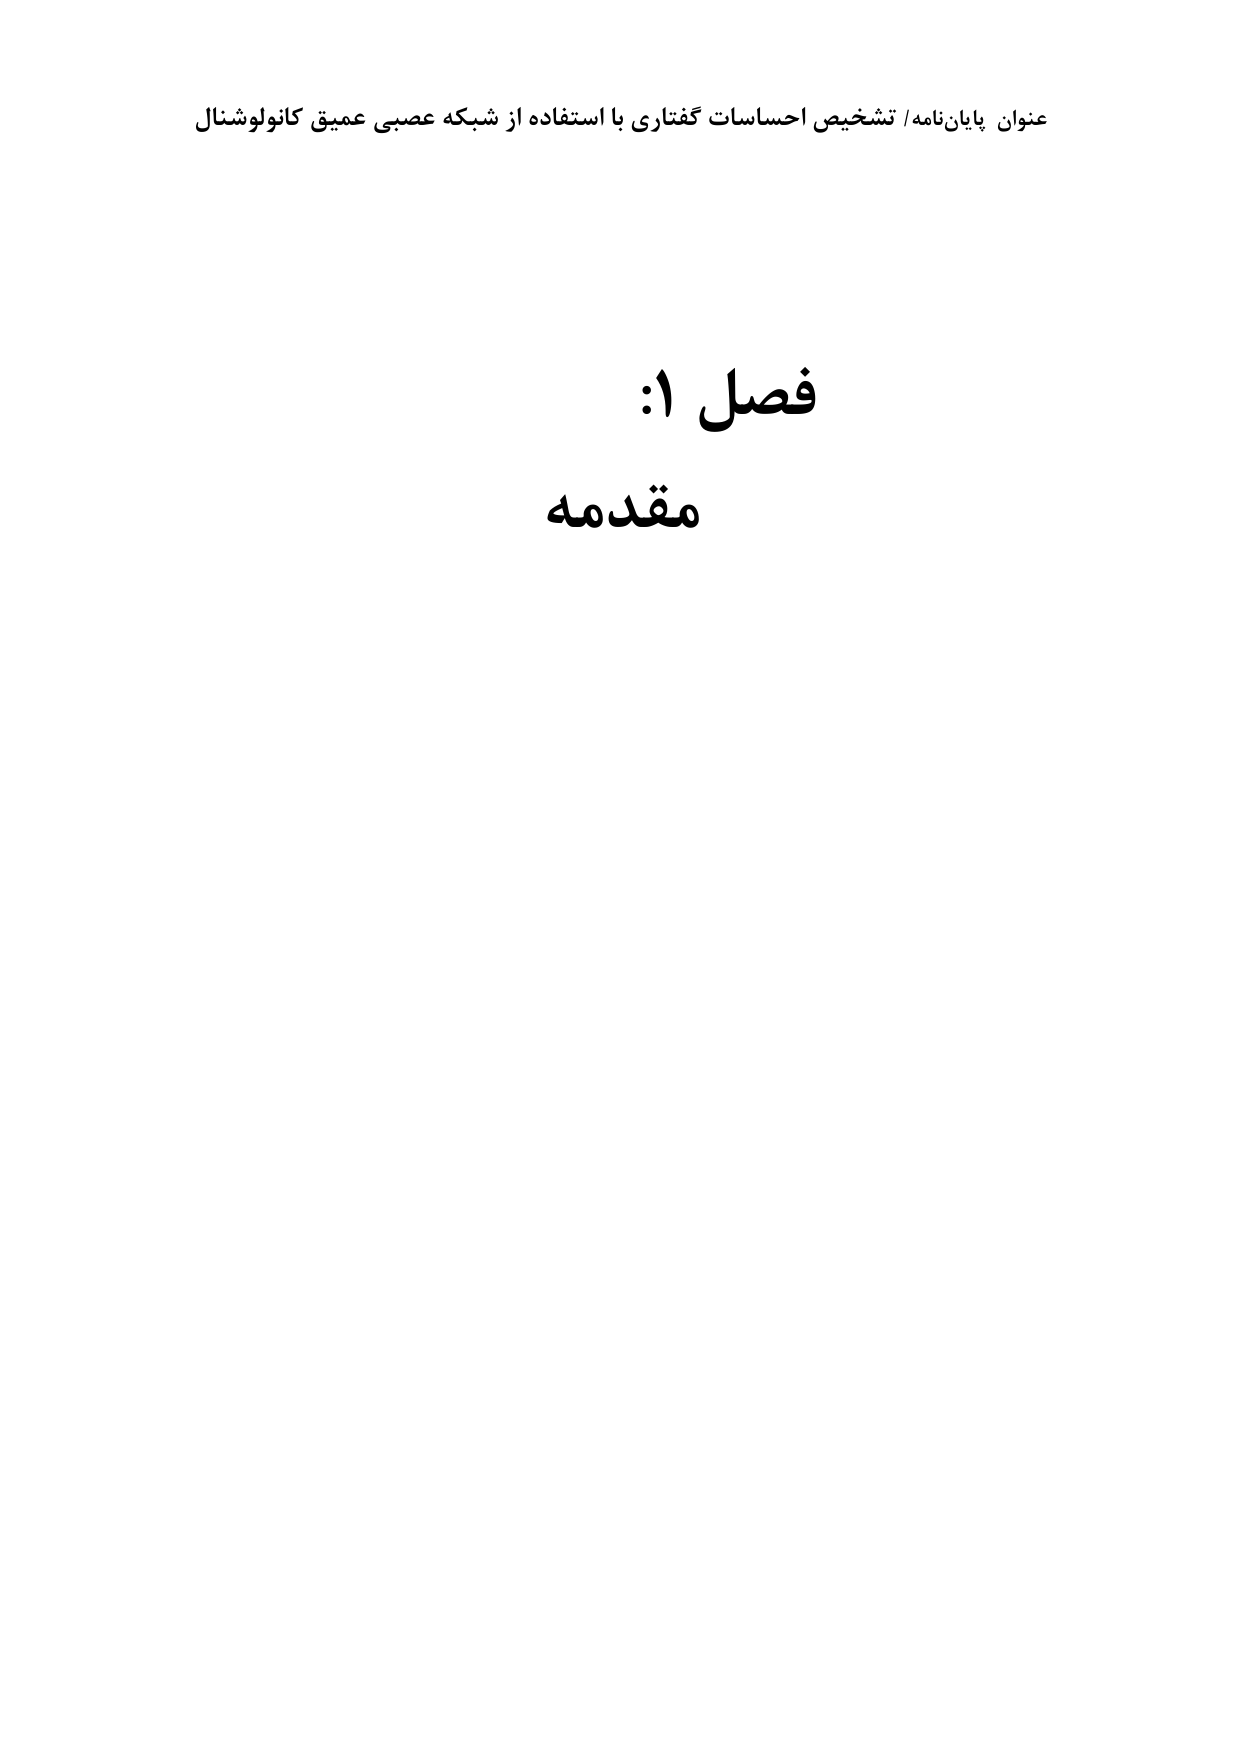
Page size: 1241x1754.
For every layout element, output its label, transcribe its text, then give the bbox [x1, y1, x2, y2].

text مقدمه [150, 366, 1090, 553]
